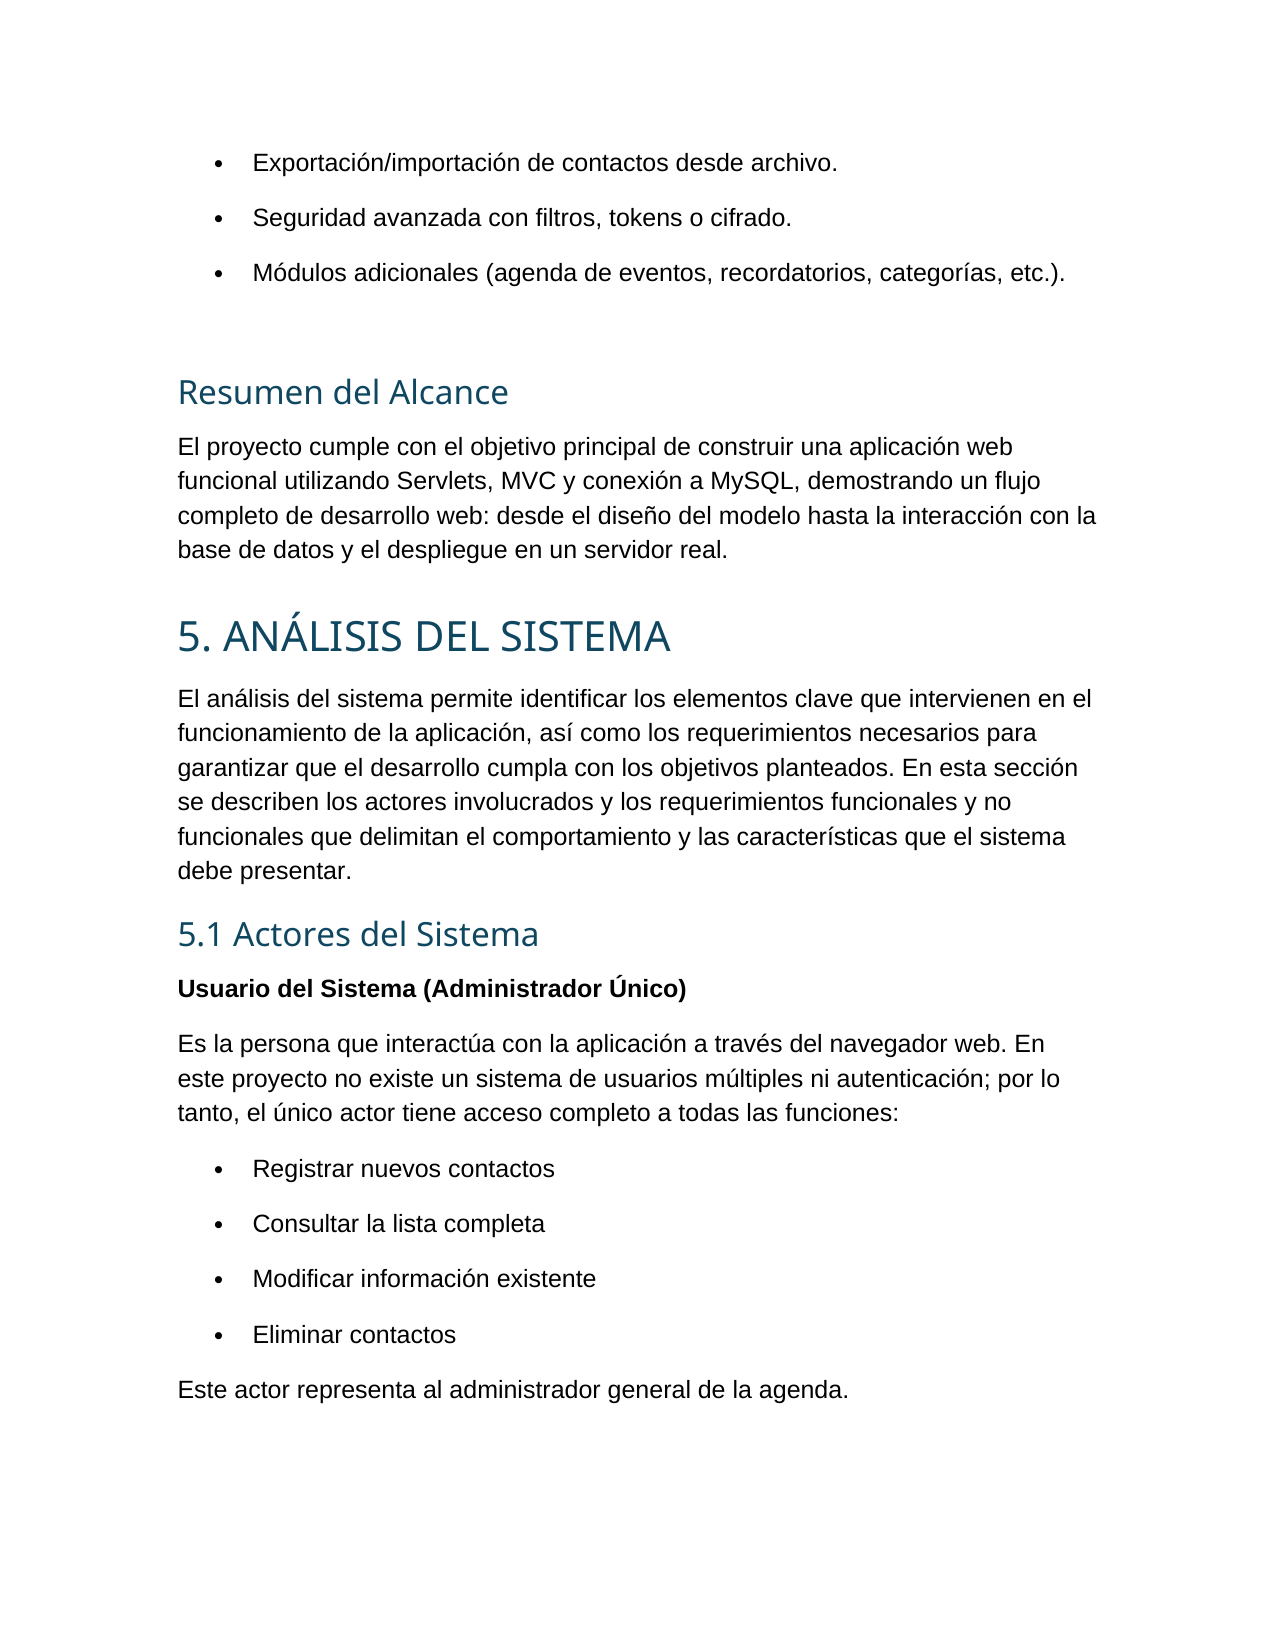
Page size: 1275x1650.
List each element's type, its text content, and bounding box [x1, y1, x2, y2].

list Seguridad avanzada con filtros, tokens o cifrado. [215, 203, 1098, 232]
list Modificar información existente [215, 1264, 1098, 1293]
subtitle Resumen del Alcance [177, 369, 1098, 414]
subtitle 5.1 Actores del Sistema [177, 911, 1098, 957]
text Usuario del Sistema (Administrador Único) [177, 974, 1098, 1003]
subtitle 5. ANÁLISIS DEL SISTEMA [177, 607, 1098, 664]
text El análisis del sistema permite identificar los elementos clave que intervienen en el funcionamiento de la aplicación, así como los requerimientos necesarios para garantizar que el desarrollo cumpla con los objetivos planteados. En esta sección se describen los actores involucrados y los requerimientos funcionales y no funcionales que delimitan el comportamiento y las características que el sistema debe presentar. [177, 683, 1098, 885]
list Registrar nuevos contactos [215, 1154, 1098, 1182]
list Exportación/importación de contactos desde archivo. [215, 148, 1098, 176]
list Módulos adicionales (agenda de eventos, recordatorios, categorías, etc.). [215, 258, 1098, 287]
list Eliminar contactos [215, 1319, 1098, 1348]
text El proyecto cumple con el objetivo principal de construir una aplicación web funcional utilizando Servlets, MVC y conexión a MySQL, demostrando un flujo completo de desarrollo web: desde el diseño del modelo hasta la interacción con la base de datos y el despliegue en un servidor real. [177, 432, 1098, 564]
text Es la persona que interactúa con la aplicación a través del navegador web. En este proyecto no existe un sistema de usuarios múltiples ni autenticación; por lo tanto, el único actor tiene acceso completo a todas las funciones: [177, 1029, 1098, 1127]
list Consultar la lista completa [215, 1209, 1098, 1238]
text Este actor representa al administrador general de la agenda. [177, 1375, 1098, 1404]
